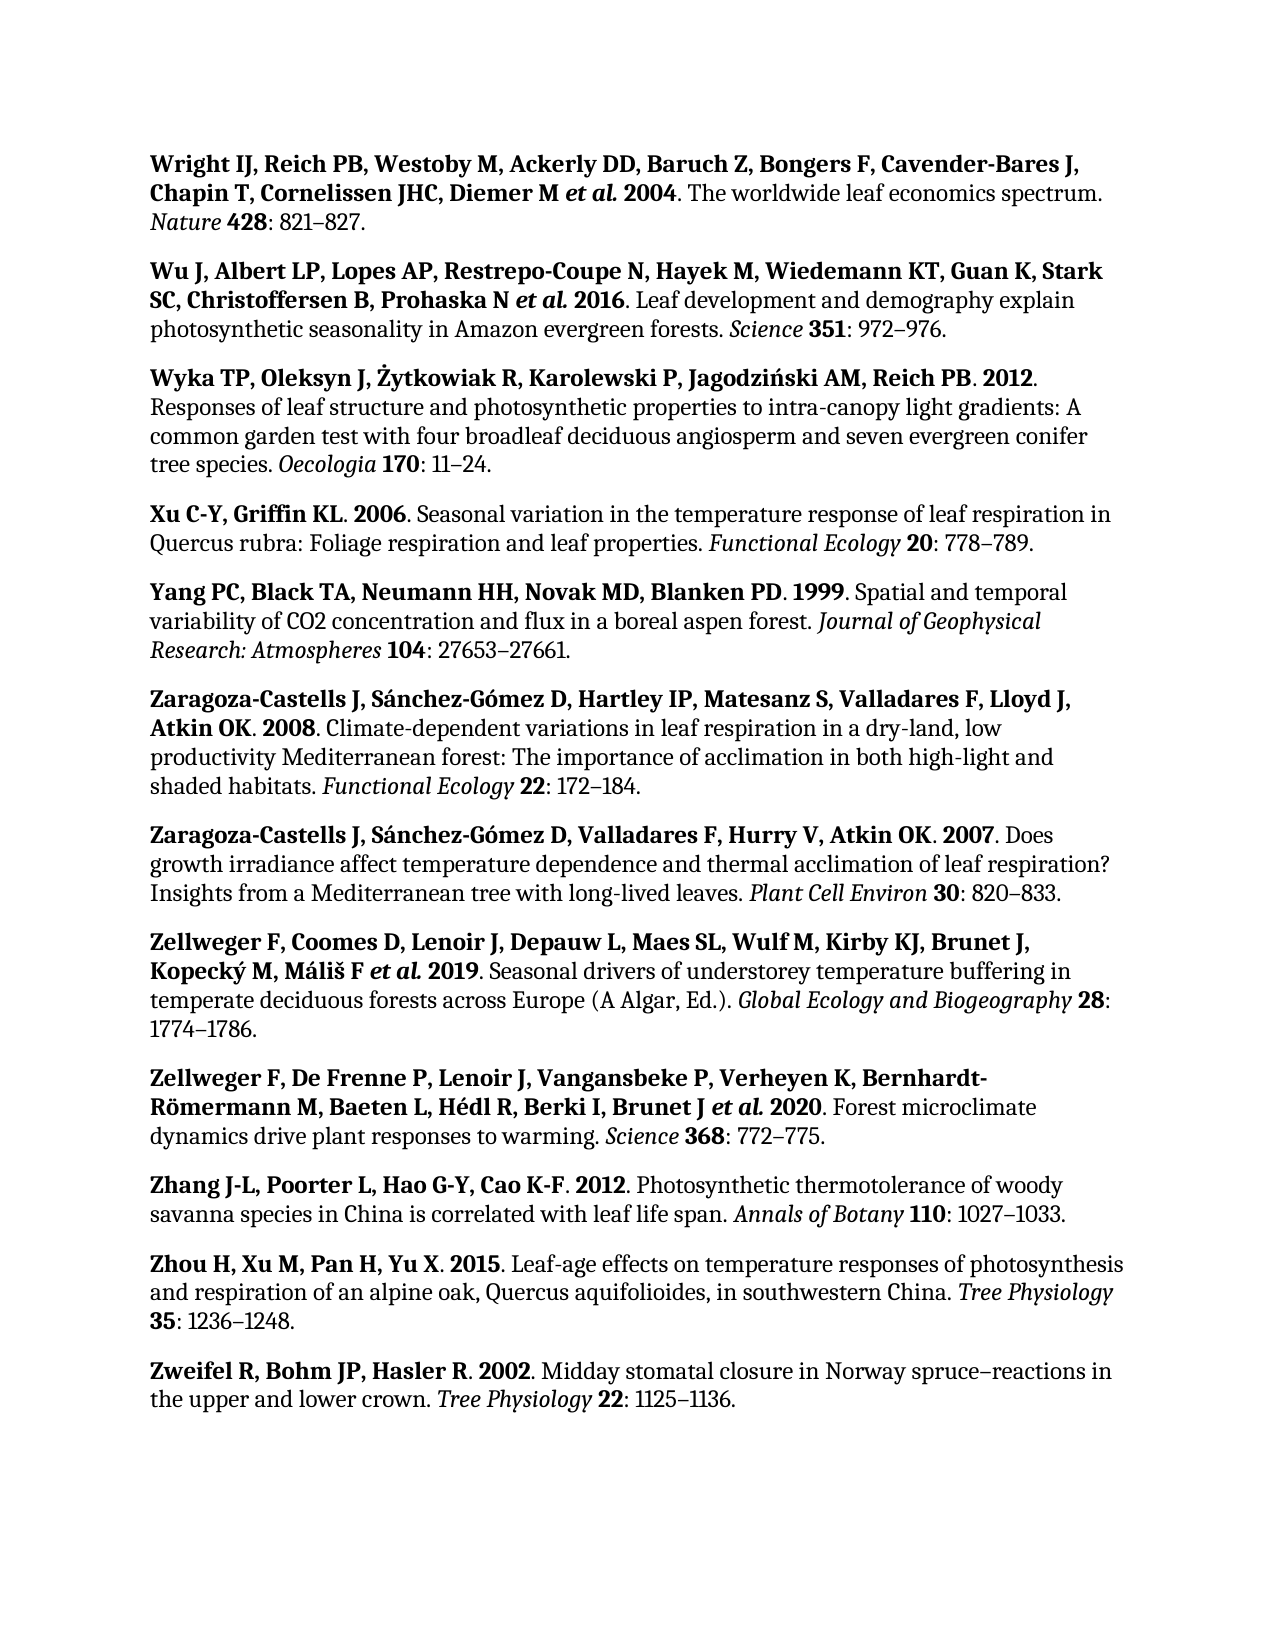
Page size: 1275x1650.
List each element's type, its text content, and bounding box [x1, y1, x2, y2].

text Xu C-Y, Griffin KL. 2006. Seasonal variation in the temperature response of leaf respiration in Quercus rubra: Foliage respiration and leaf properties. Functional Ecology 20: 778–789. [150, 500, 1125, 557]
text Zweifel R, Bohm JP, Hasler R. 2002. Midday stomatal closure in Norway spruce–reactions in the upper and lower crown. Tree Physiology 22: 1125–1136. [150, 1357, 1125, 1414]
text Zaragoza-Castells J, Sánchez-Gómez D, Valladares F, Hurry V, Atkin OK. 2007. Does growth irradiance affect temperature dependence and thermal acclimation of leaf respiration? Insights from a Mediterranean tree with long-lived leaves. Plant Cell Environ 30: 820–833. [150, 821, 1125, 907]
text Yang PC, Black TA, Neumann HH, Novak MD, Blanken PD. 1999. Spatial and temporal variability of CO2 concentration and flux in a boreal aspen forest. Journal of Geophysical Research: Atmospheres 104: 27653–27661. [150, 578, 1125, 664]
text Wyka TP, Oleksyn J, Żytkowiak R, Karolewski P, Jagodziński AM, Reich PB. 2012. Responses of leaf structure and photosynthetic properties to intra-canopy light gradients: A common garden test with four broadleaf deciduous angiosperm and seven evergreen conifer tree species. Oecologia 170: 11–24. [150, 364, 1125, 479]
text Wright IJ, Reich PB, Westoby M, Ackerly DD, Baruch Z, Bongers F, Cavender-Bares J, Chapin T, Cornelissen JHC, Diemer M et al. 2004. The worldwide leaf economics spectrum. Nature 428: 821–827. [150, 150, 1125, 236]
text Zhang J-L, Poorter L, Hao G-Y, Cao K-F. 2012. Photosynthetic thermotolerance of woody savanna species in China is correlated with leaf life span. Annals of Botany 110: 1027–1033. [150, 1171, 1125, 1229]
text Zellweger F, De Frenne P, Lenoir J, Vangansbeke P, Verheyen K, Bernhardt-Römermann M, Baeten L, Hédl R, Berki I, Brunet J et al. 2020. Forest microclimate dynamics drive plant responses to warming. Science 368: 772–775. [150, 1064, 1125, 1150]
text Zellweger F, Coomes D, Lenoir J, Depauw L, Maes SL, Wulf M, Kirby KJ, Brunet J, Kopecký M, Máliš F et al. 2019. Seasonal drivers of understorey temperature buffering in temperate deciduous forests across Europe (A Algar, Ed.). Global Ecology and Biogeography 28: 1774–1786. [150, 928, 1125, 1043]
text Wu J, Albert LP, Lopes AP, Restrepo-Coupe N, Hayek M, Wiedemann KT, Guan K, Stark SC, Christoffersen B, Prohaska N et al. 2016. Leaf development and demography explain photosynthetic seasonality in Amazon evergreen forests. Science 351: 972–976. [150, 257, 1125, 343]
text Zhou H, Xu M, Pan H, Yu X. 2015. Leaf-age effects on temperature responses of photosynthesis and respiration of an alpine oak, Quercus aquifolioides, in southwestern China. Tree Physiology 35: 1236–1248. [150, 1249, 1125, 1336]
text Zaragoza-Castells J, Sánchez-Gómez D, Hartley IP, Matesanz S, Valladares F, Lloyd J, Atkin OK. 2008. Climate-dependent variations in leaf respiration in a dry-land, low productivity Mediterranean forest: The importance of acclimation in both high-light and shaded habitats. Functional Ecology 22: 172–184. [150, 685, 1125, 800]
